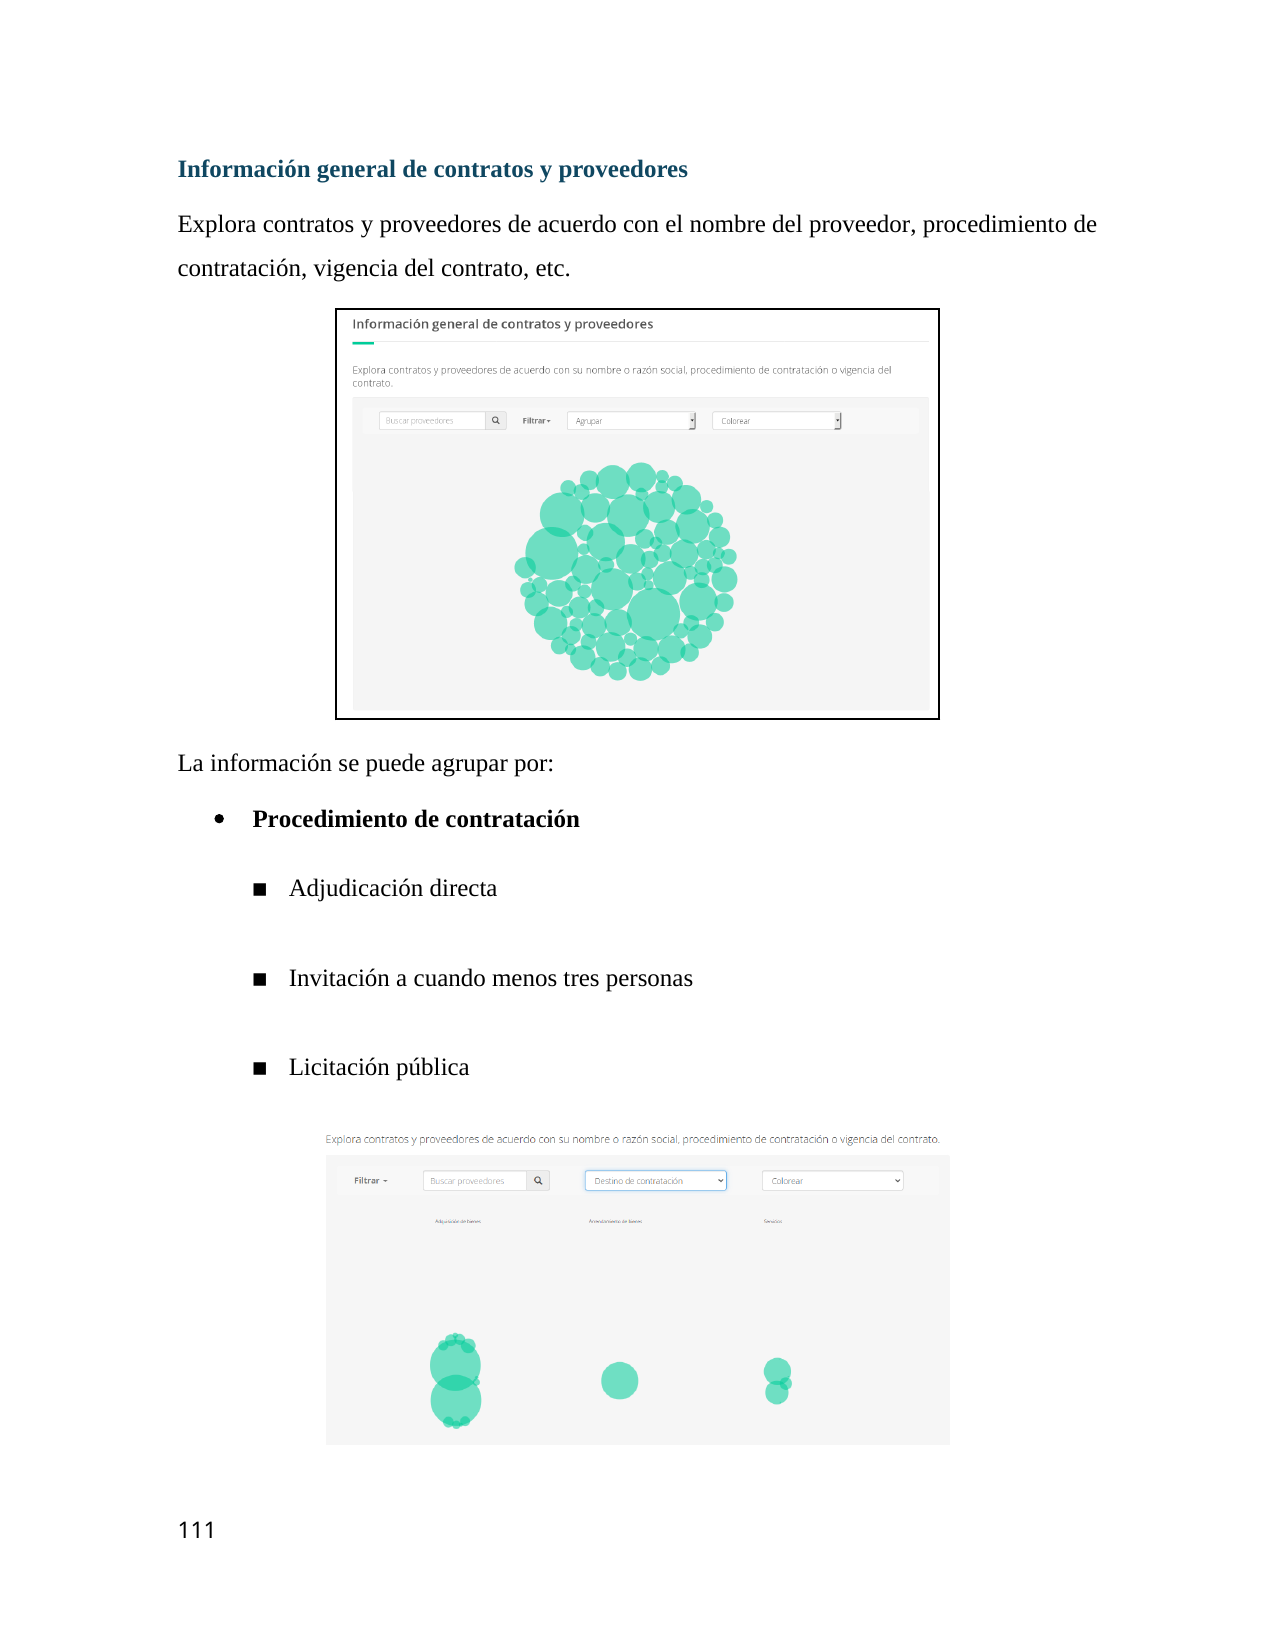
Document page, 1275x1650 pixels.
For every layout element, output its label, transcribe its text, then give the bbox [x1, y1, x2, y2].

list Procedimiento de contratación [215, 804, 1098, 833]
list Adjudicación directa [251, 860, 1098, 911]
text La información se puede agrupar por: [177, 748, 1098, 777]
list Licitación pública [251, 1038, 1098, 1090]
list Invitación a cuando menos tres personas [251, 949, 1098, 1000]
picture [337, 310, 938, 718]
text Explora contratos y proveedores de acuerdo con el nombre del proveedor, procedimiento de contratación, vigencia del contrato, etc. [177, 209, 1098, 281]
picture [311, 1127, 964, 1445]
subtitle Información general de contratos y proveedores [177, 154, 1098, 183]
